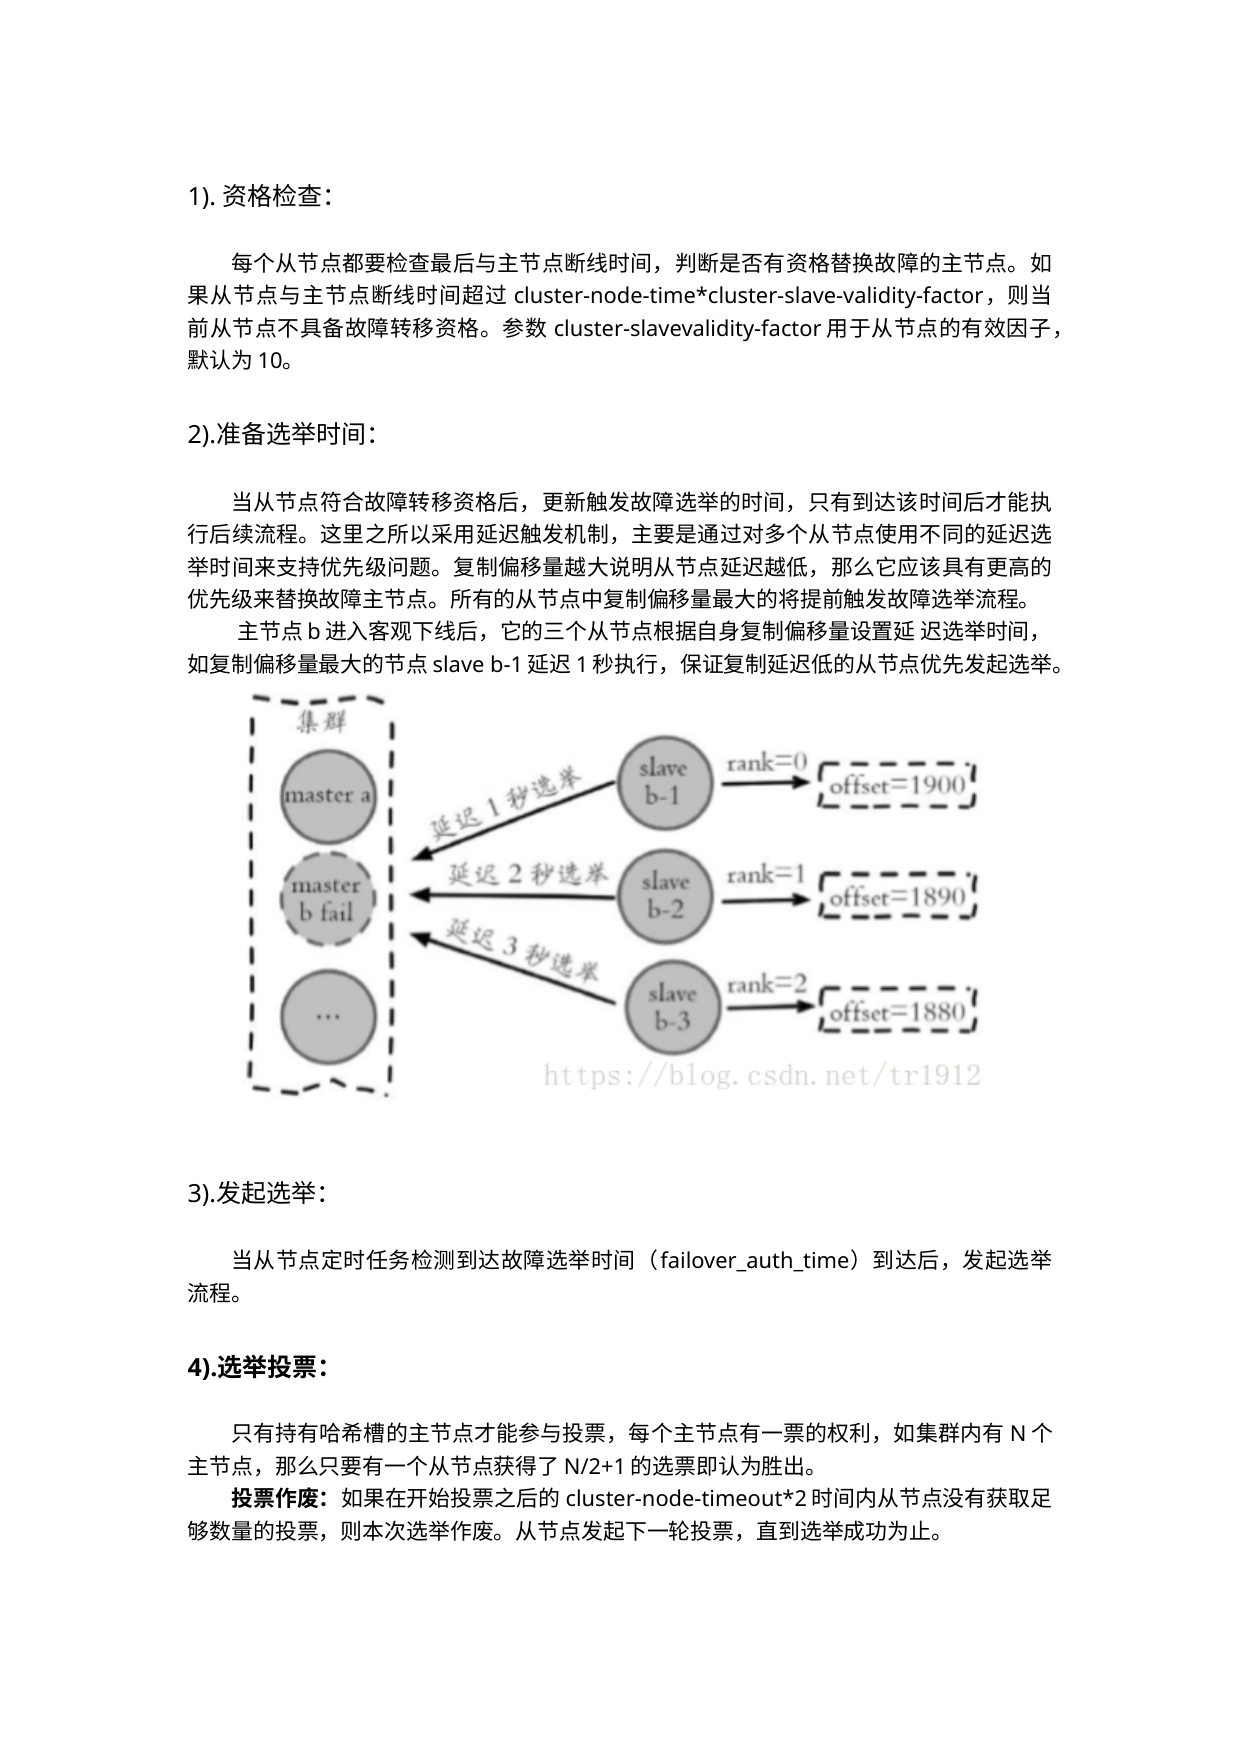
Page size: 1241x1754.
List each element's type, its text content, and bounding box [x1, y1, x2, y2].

text 投票作废：如果在开始投票之后的 cluster-node-timeout*2时间内从节点没有获取足够数量的投票，则本次选举作废。从节点发起下一轮投票，直到选举成功为止。 [187, 1481, 1053, 1546]
text 当从节点符合故障转移资格后，更新触发故障选举的时间，只有到达该时间后才能执行后续流程。这里之所以采用延迟触发机制，主要是通过对多个从节点使用不同的延迟选举时间来支持优先级问题。复制偏移量越大说明从节点延迟越低，那么它应该具有更高的优先级来替换故障主节点。所有的从节点中复制偏移量最大的将提前触发故障选举流程。 [187, 484, 1053, 614]
text 每个从节点都要检查最后与主节点断线时间，判断是否有资格替换故障的主节点。如果从节点与主节点断线时间超过cluster-node-time*cluster-slave-validity-factor，则当前从节点不具备故障转移资格。参数cluster-slavevalidity-factor用于从节点的有效因子，默认为10。 [187, 246, 1053, 376]
subtitle 1). 资格检查： [187, 162, 1053, 227]
subtitle 2).准备选举时间： [187, 401, 1053, 466]
text 当从节点定时任务检测到达故障选举时间（failover_auth_time）到达后，发起选举流程。 [187, 1243, 1053, 1308]
picture [231, 679, 999, 1107]
subtitle 3).发起选举： [187, 1159, 1053, 1224]
text 主节点b进入客观下线后，它的三个从节点根据自身复制偏移量设置延 迟选举时间，如复制偏移量最大的节点slave b-1延迟1秒执行，保证复制延迟低的从节点优先发起选举。 [187, 614, 1053, 679]
subtitle 4).选举投票： [187, 1333, 1053, 1398]
text 只有持有哈希槽的主节点才能参与投票，每个主节点有一票的权利，如集群内有N个主节点，那么只要有一个从节点获得了N/2+1的选票即认为胜出。 [187, 1416, 1053, 1481]
